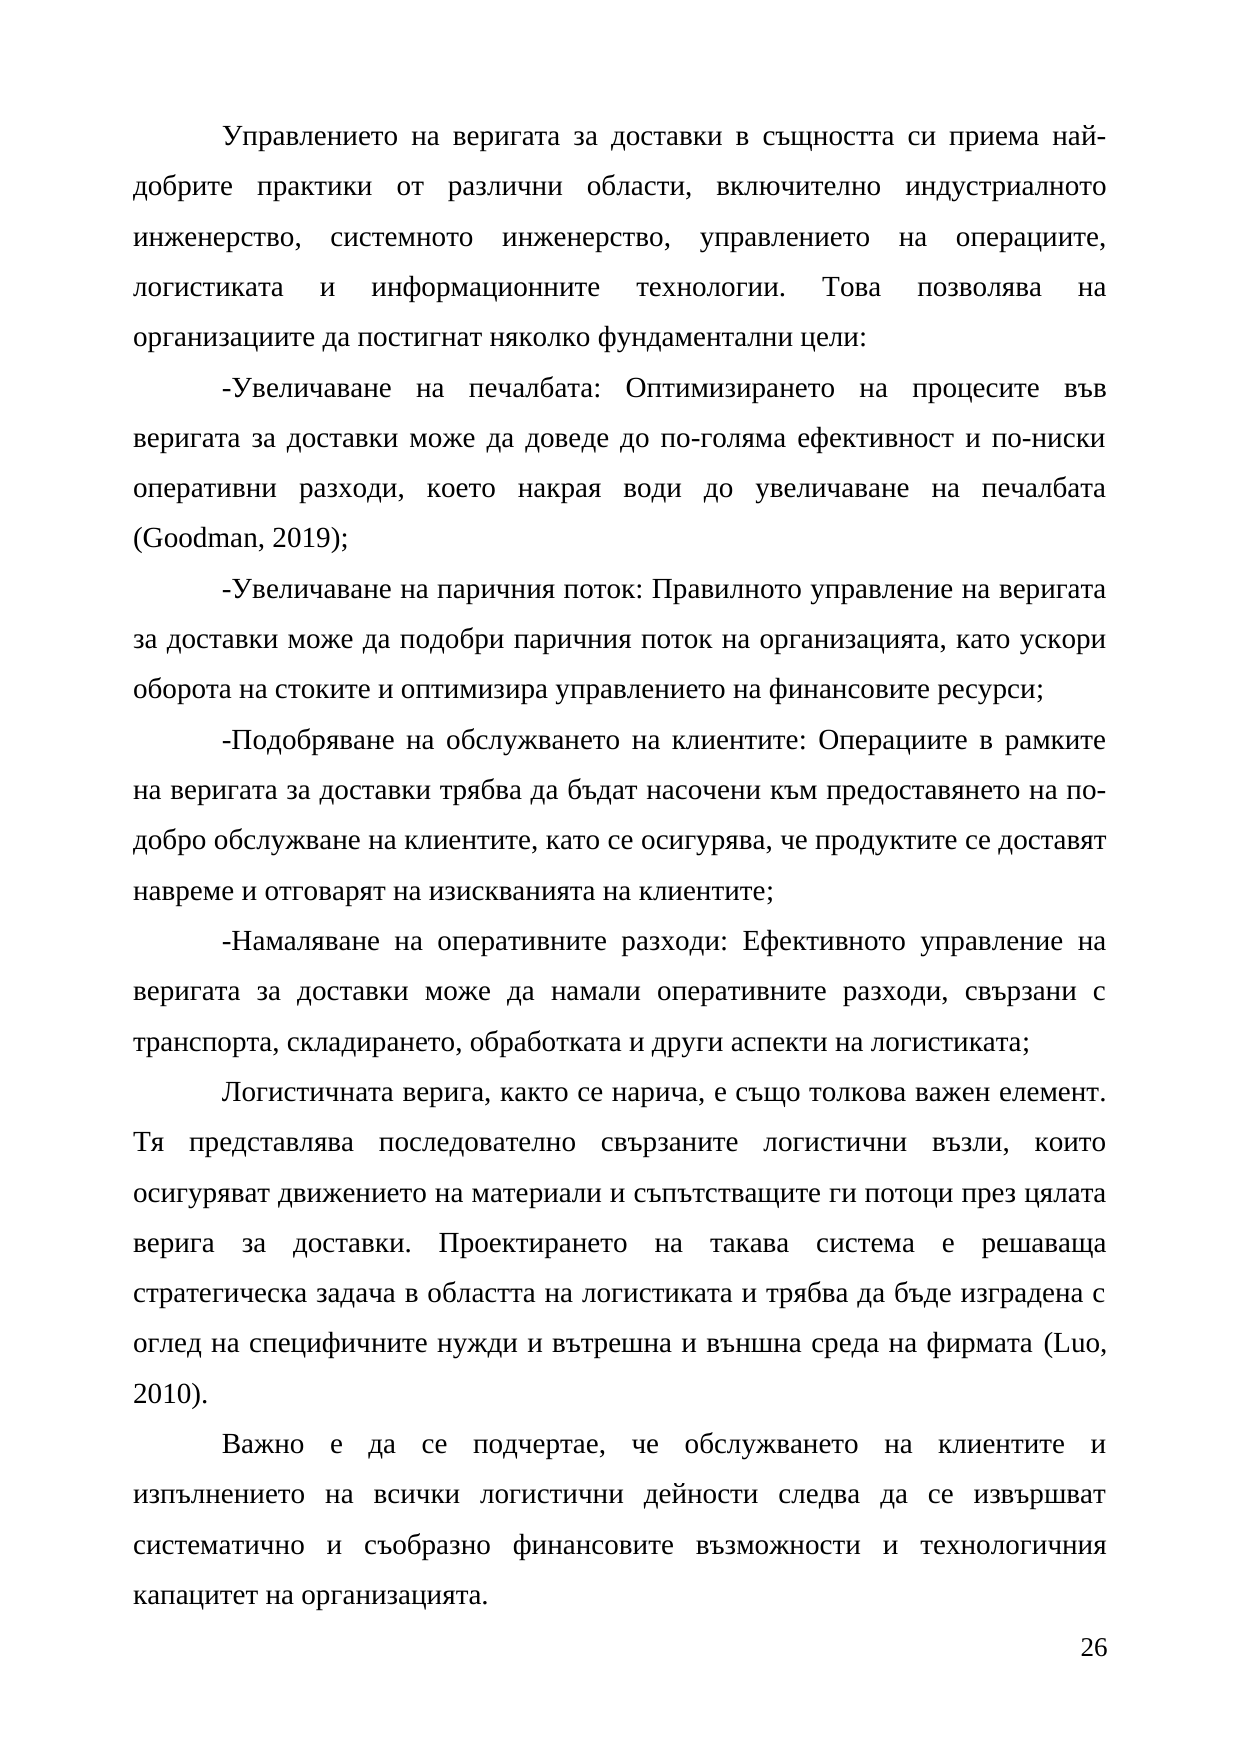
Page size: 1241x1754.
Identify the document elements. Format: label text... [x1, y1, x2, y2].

text Важно е да се подчертае, че обслужването на клиентите и изпълнението на всички логистични дейности следва да се извършват систематично и съобразно финансовите възможности и технологичния капацитет на организацията. [133, 1426, 1107, 1611]
text -Увеличаване на паричния поток: Правилното управление на веригата за доставки може да подобри паричния поток на организацията, като ускори оборота на стоките и оптимизира управлението на финансовите ресурси; [133, 571, 1107, 705]
text -Намаляване на оперативните разходи: Ефективното управление на веригата за доставки може да намали оперативните разходи, свързани с транспорта, складирането, обработката и други аспекти на логистиката; [133, 923, 1107, 1057]
text -Увеличаване на печалбата: Оптимизирането на процесите във веригата за доставки може да доведе до по-голяма ефективност и по-ниски оперативни разходи, което накрая води до увеличаване на печалбата (Goodman, 2019); [133, 370, 1107, 554]
text Управлението на веригата за доставки в същността си приема най-добрите практики от различни области, включително индустриалното инженерство, системното инженерство, управлението на операциите, логистиката и информационните технологии. Това позволява на организациите да постигнат няколко фундаментални цели: [133, 118, 1107, 353]
text Логистичната верига, както се нарича, е също толкова важен елемент. Тя представлява последователно свързаните логистични възли, които осигуряват движението на материали и съпътстващите ги потоци през цялата верига за доставки. Проектирането на такава система е решаваща стратегическа задача в областта на логистиката и трябва да бъде изградена с оглед на специфичните нужди и вътрешна и външна среда на фирмата (Luo, 2010). [133, 1074, 1107, 1409]
text -Подобряване на обслужването на клиентите: Операциите в рамките на веригата за доставки трябва да бъдат насочени към предоставянето на по-добро обслужване на клиентите, като се осигурява, че продуктите се доставят навреме и отговарят на изискванията на клиентите; [133, 722, 1107, 906]
